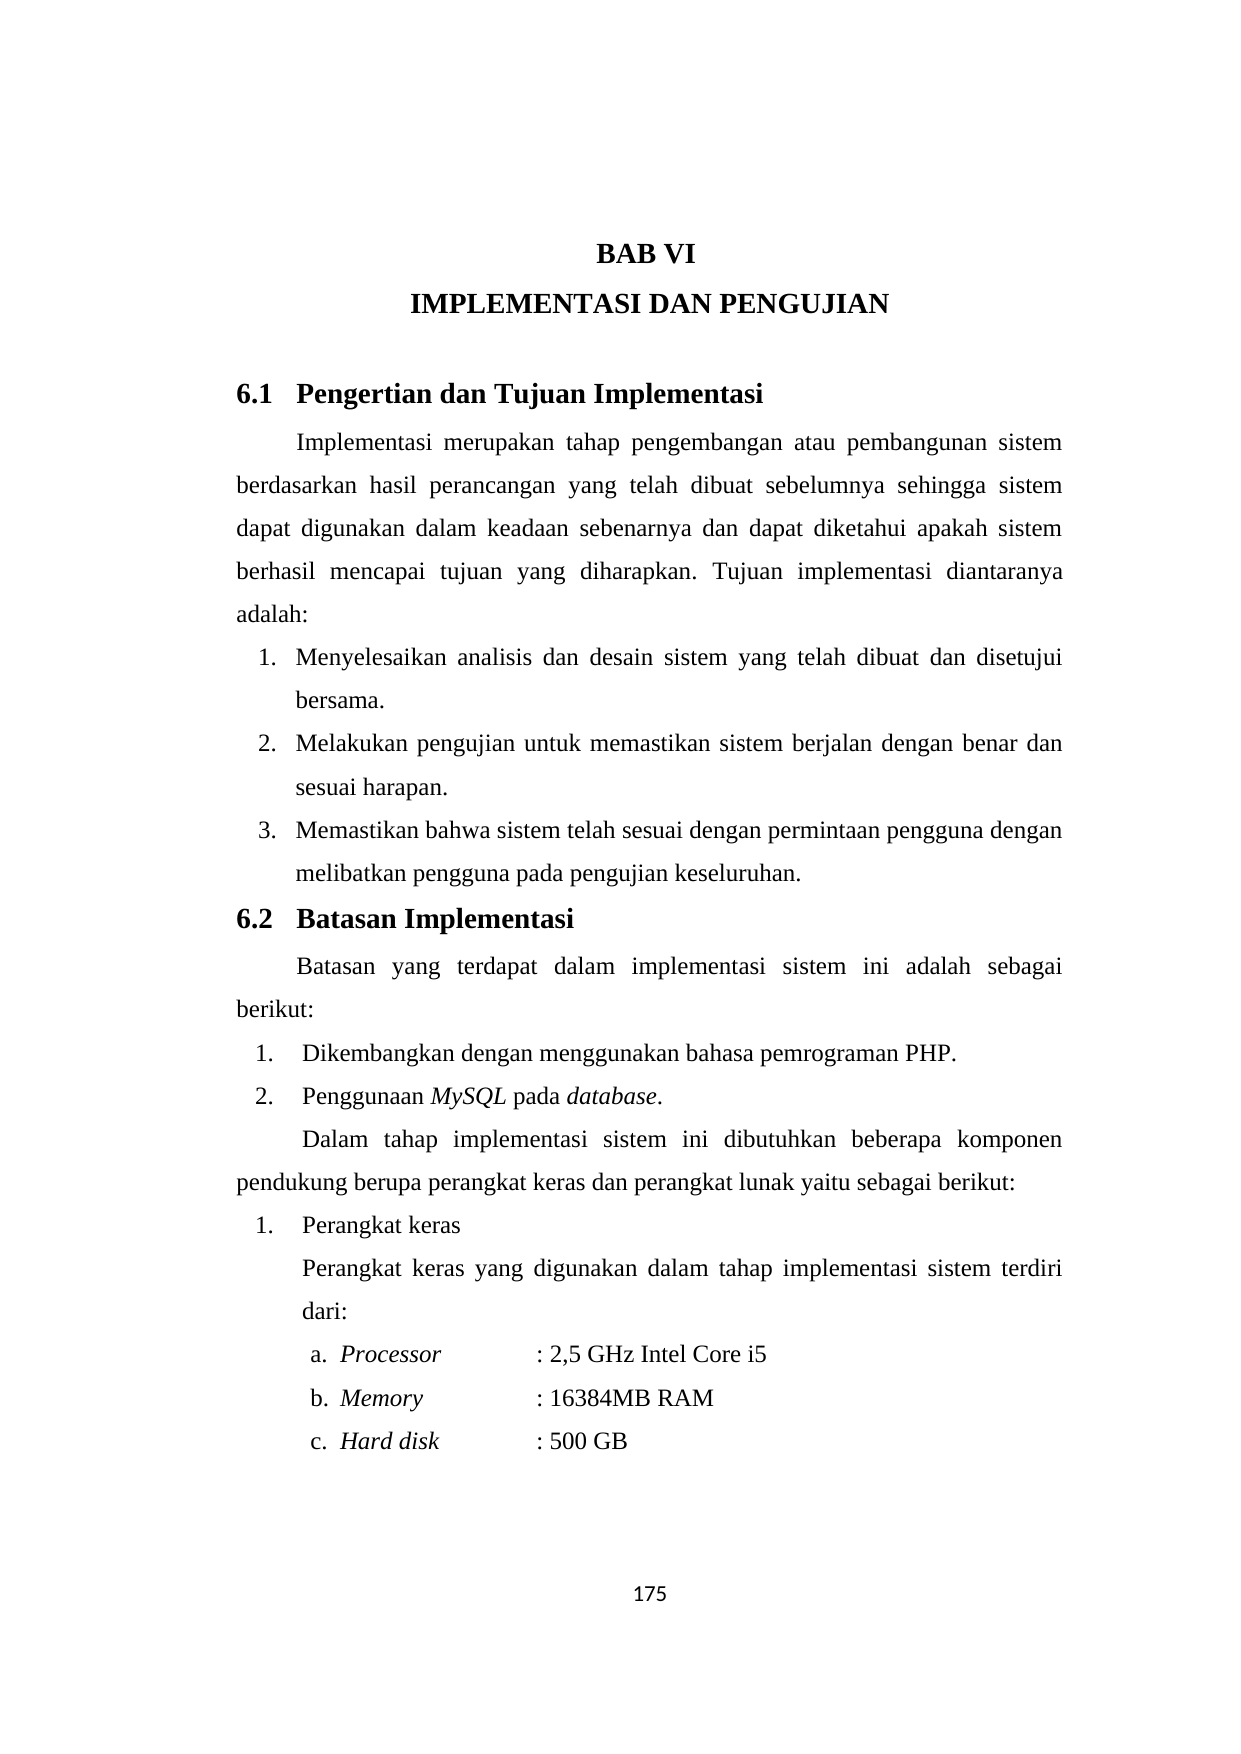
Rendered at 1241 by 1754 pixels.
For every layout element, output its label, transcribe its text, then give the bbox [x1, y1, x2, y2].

text Batasan yang terdapat dalam implementasi sistem ini adalah sebagai berikut: [236, 951, 1063, 1023]
list Dikembangkan dengan menggunakan bahasa pemrograman PHP. [255, 1038, 1063, 1066]
list Penggunaan MySQL pada database. [255, 1081, 1063, 1109]
text Implementasi merupakan tahap pengembangan atau pembangunan sistem berdasarkan hasil perancangan yang telah dibuat sebelumnya sehingga sistem dapat digunakan dalam keadaan sebenarnya dan dapat diketahui apakah sistem berhasil mencapai tujuan yang diharapkan. Tujuan implementasi diantaranya adalah: [236, 427, 1063, 628]
subtitle Pengertian dan Tujuan Implementasi [236, 376, 1063, 410]
subtitle IMPLEMENTASI DAN PENGUJIAN [236, 236, 1063, 320]
list Perangkat keras yang digunakan dalam tahap implementasi sistem terdiri dari: [302, 1253, 1063, 1325]
list Melakukan pengujian untuk memastikan sistem berjalan dengan benar dan sesuai harapan. [258, 728, 1063, 800]
text Dalam tahap implementasi sistem ini dibutuhkan beberapa komponen pendukung berupa perangkat keras dan perangkat lunak yaitu sebagai berikut: [236, 1124, 1063, 1196]
list Processor : 2,5 GHz Intel Core i5 [310, 1339, 1063, 1368]
list Memastikan bahwa sistem telah sesuai dengan permintaan pengguna dengan melibatkan pengguna pada pengujian keseluruhan. [258, 815, 1063, 887]
list Perangkat keras [255, 1210, 1063, 1239]
subtitle Batasan Implementasi [236, 901, 1063, 934]
list Menyelesaikan analisis dan desain sistem yang telah dibuat dan disetujui bersama. [258, 642, 1063, 714]
list Hard disk : 500 GB [310, 1426, 1063, 1454]
list Memory : 16384MB RAM [310, 1383, 1063, 1411]
